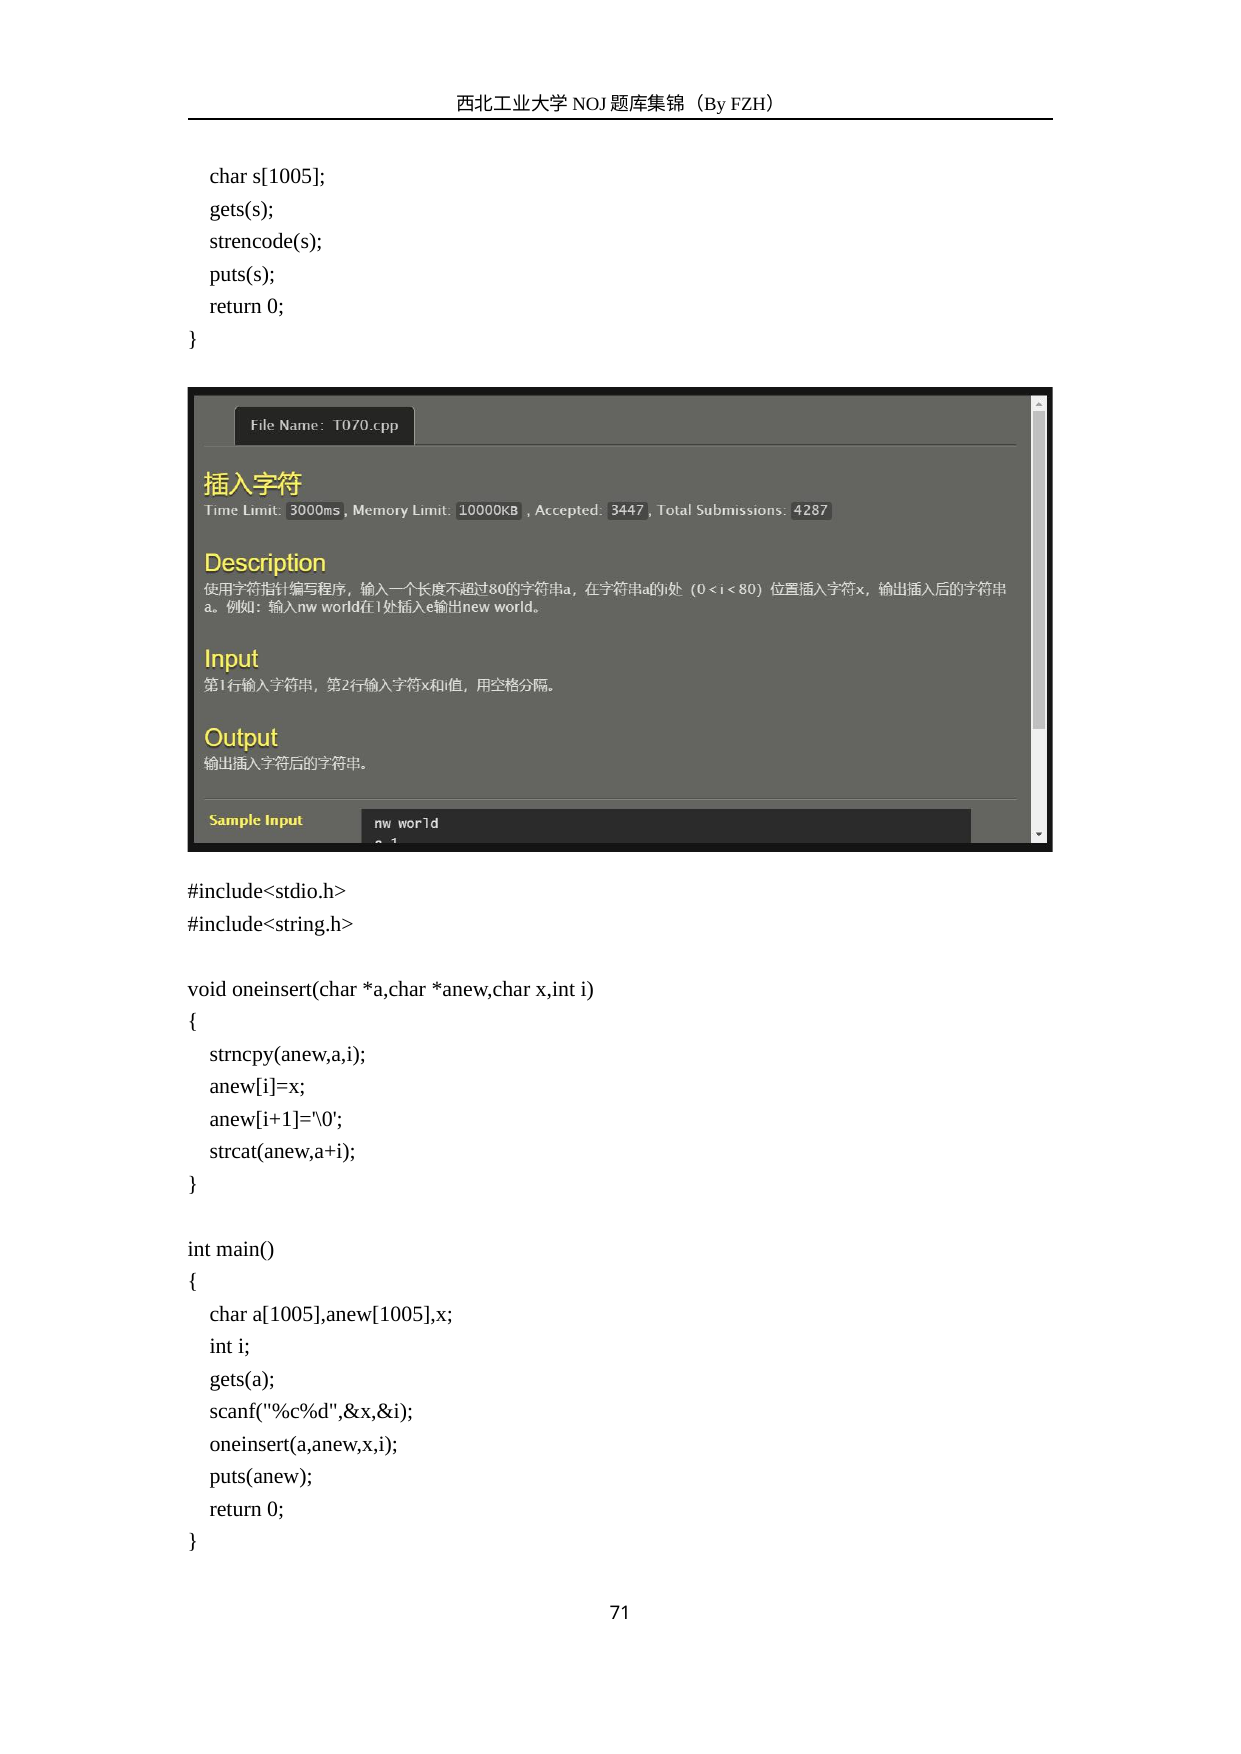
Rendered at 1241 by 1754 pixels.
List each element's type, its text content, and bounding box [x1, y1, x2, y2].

text int i; [187, 1330, 1053, 1362]
text { [187, 1265, 1053, 1297]
text oneinsert(a,anew,x,i); [187, 1427, 1053, 1460]
text return 0; [187, 290, 1053, 322]
text #include<string.h> [187, 907, 1053, 940]
text } [187, 322, 1053, 355]
text int main() [187, 1232, 1053, 1265]
text anew[i+1]='\0'; [187, 1102, 1053, 1135]
text strncpy(anew,a,i); [187, 1037, 1053, 1070]
text scanf("%c%d",&x,&i); [187, 1395, 1053, 1427]
text gets(s); [187, 192, 1053, 225]
text #include<stdio.h> [187, 875, 1053, 907]
picture [187, 387, 1053, 852]
text } [187, 1167, 1053, 1200]
text void oneinsert(char *a,char *anew,char x,int i) [187, 972, 1053, 1005]
text puts(anew); [187, 1460, 1053, 1492]
text { [187, 1005, 1053, 1037]
text char s[1005]; [187, 160, 1053, 192]
text return 0; [187, 1492, 1053, 1525]
text gets(a); [187, 1362, 1053, 1395]
text puts(s); [187, 257, 1053, 290]
text strcat(anew,a+i); [187, 1135, 1053, 1167]
text strencode(s); [187, 225, 1053, 257]
text anew[i]=x; [187, 1070, 1053, 1102]
text } [187, 1525, 1053, 1557]
text char a[1005],anew[1005],x; [187, 1297, 1053, 1330]
